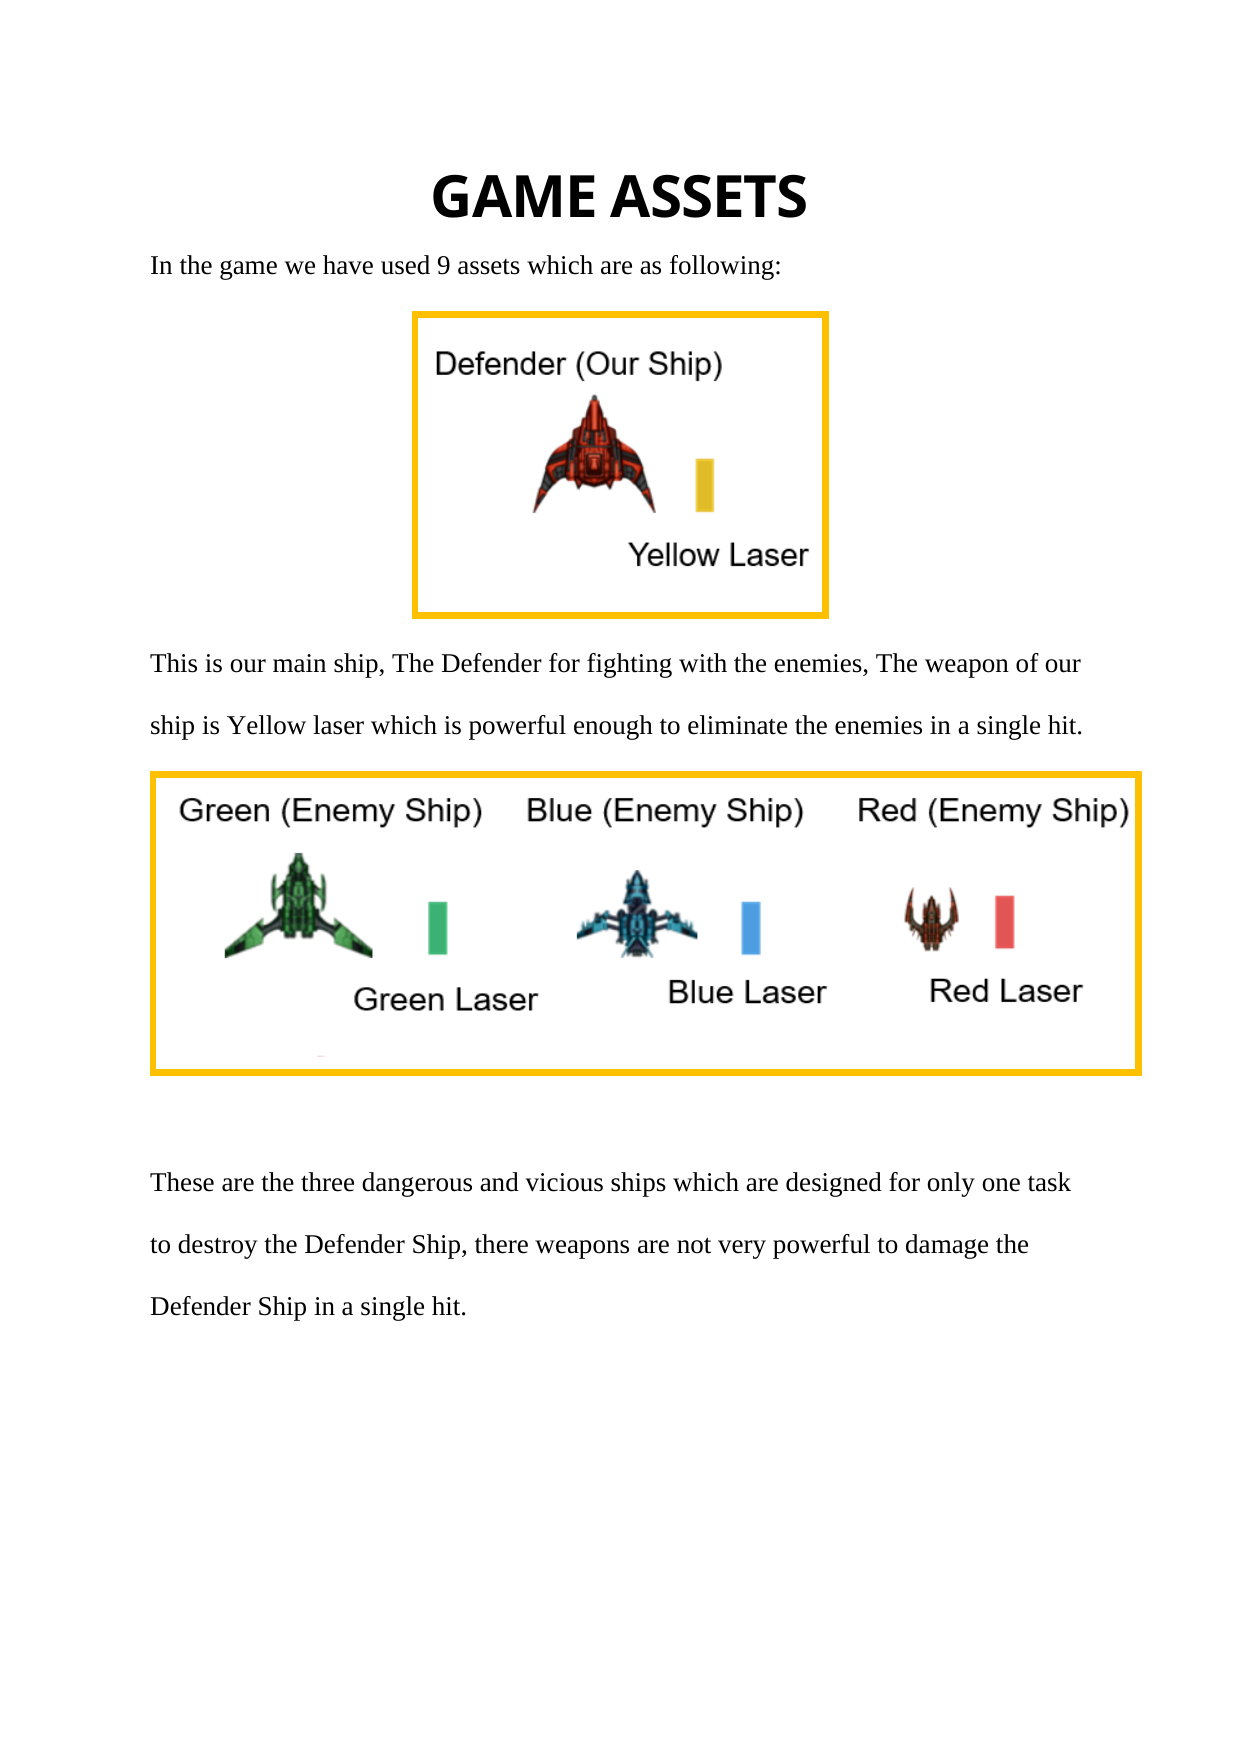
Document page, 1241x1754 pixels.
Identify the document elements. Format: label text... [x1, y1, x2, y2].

text These are the three dangerous and vicious ships which are designed for only one task to destroy the Defender Ship, there weapons are not very powerful to damage the Defender Ship in a single hit. [150, 1166, 1090, 1322]
text In the game we have used 9 assets which are as following: [150, 249, 1090, 280]
text This is our main ship, The Defender for fighting with the enemies, The weapon of our ship is Yellow laser which is powerful enough to eliminate the enemies in a single hit. [150, 647, 1090, 740]
picture [418, 318, 822, 612]
title GAME ASSETS [150, 155, 1090, 234]
picture [156, 778, 1135, 1057]
